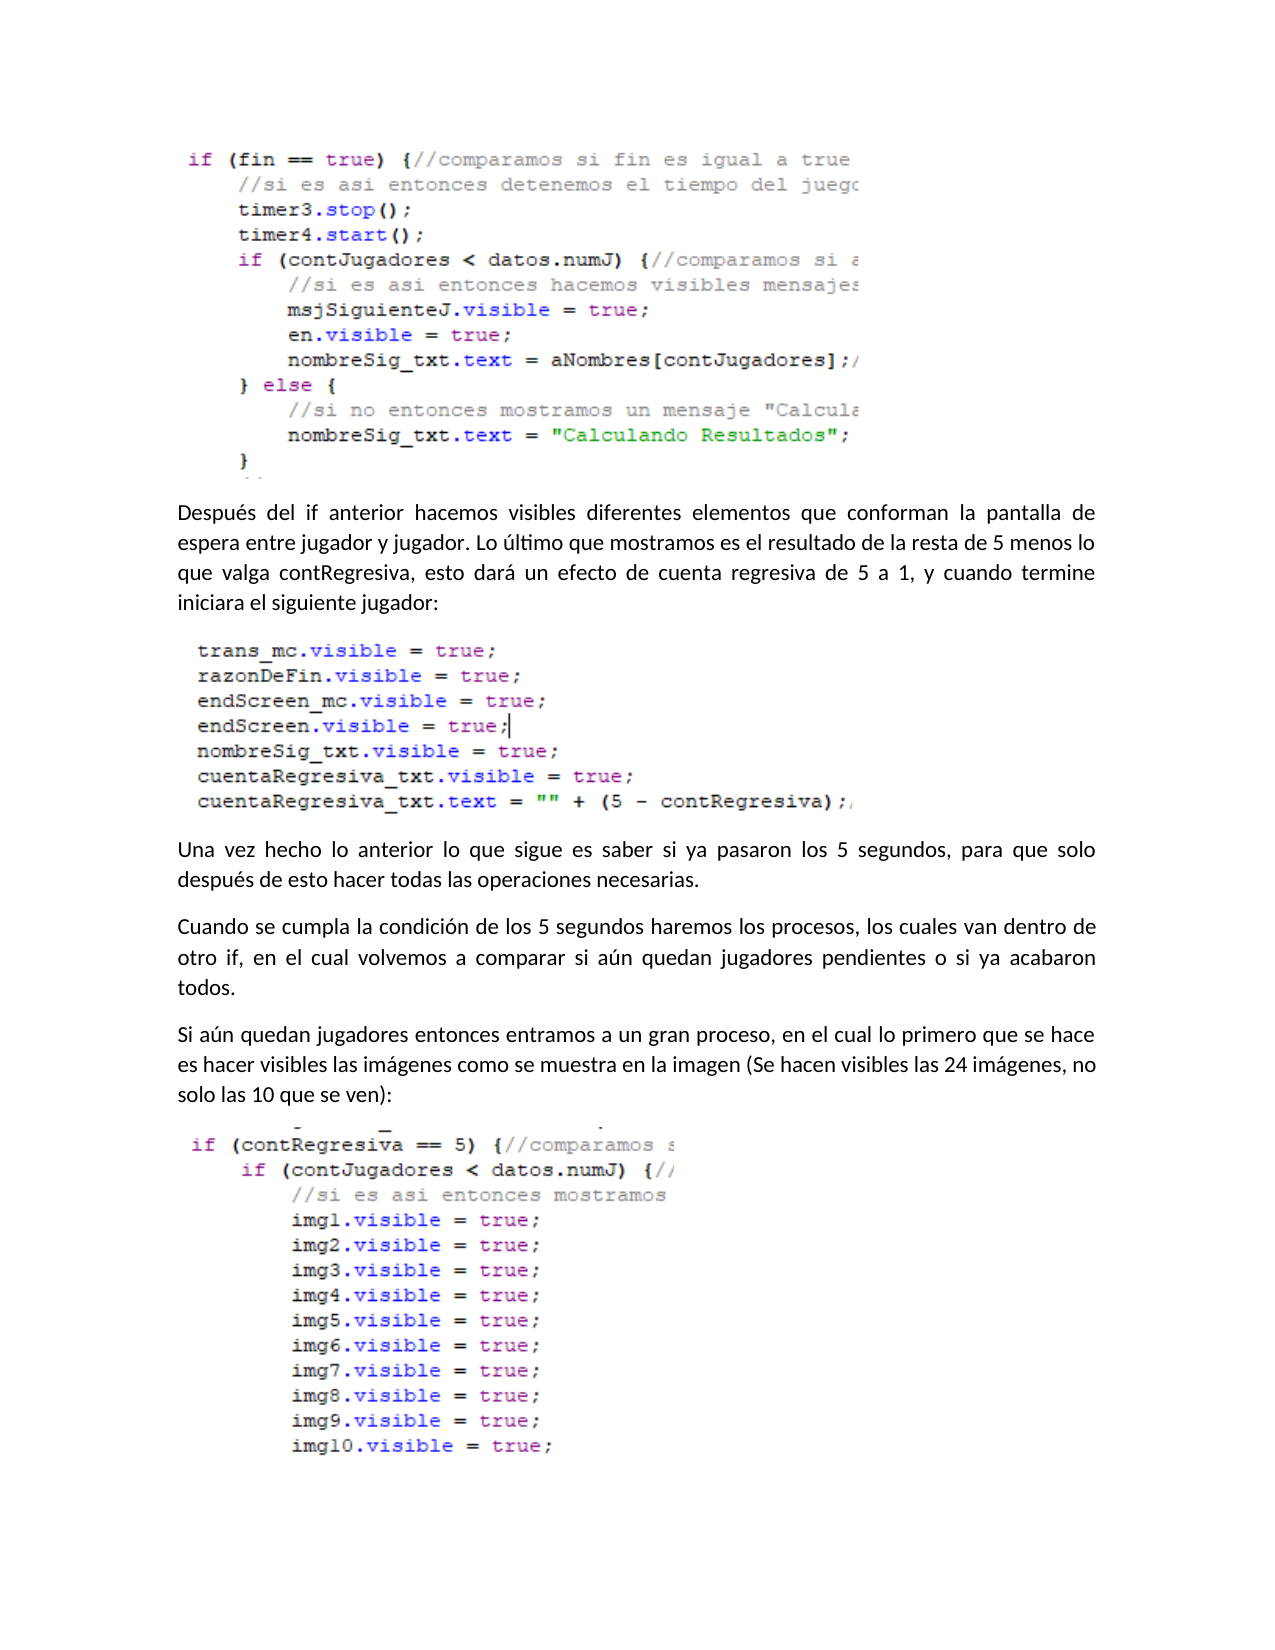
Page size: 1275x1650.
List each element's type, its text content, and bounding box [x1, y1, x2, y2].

picture [177, 635, 853, 817]
picture [177, 1127, 674, 1463]
text Después del if anterior hacemos visibles diferentes elementos que conforman la pantalla de espera entre jugador y jugador. Lo último que mostramos es el resultado de la resta de 5 menos lo que valga contRegresiva, esto dará un efecto de cuenta regresiva de 5 a 1, y cuando termine iniciara el siguiente jugador: [177, 498, 1098, 616]
text Si aún quedan jugadores entonces entramos a un gran proceso, en el cual lo primero que se hace es hacer visibles las imágenes como se muestra en la imagen (Se hacen visibles las 24 imágenes, no solo las 10 que se ven): [177, 1020, 1098, 1108]
picture [177, 147, 859, 479]
text Cuando se cumpla la condición de los 5 segundos haremos los procesos, los cuales van dentro de otro if, en el cual volvemos a comparar si aún quedan jugadores pendientes o si ya acabaron todos. [177, 912, 1098, 1001]
text Una vez hecho lo anterior lo que sigue es saber si ya pasaron los 5 segundos, para que solo después de esto hacer todas las operaciones necesarias. [177, 835, 1098, 893]
